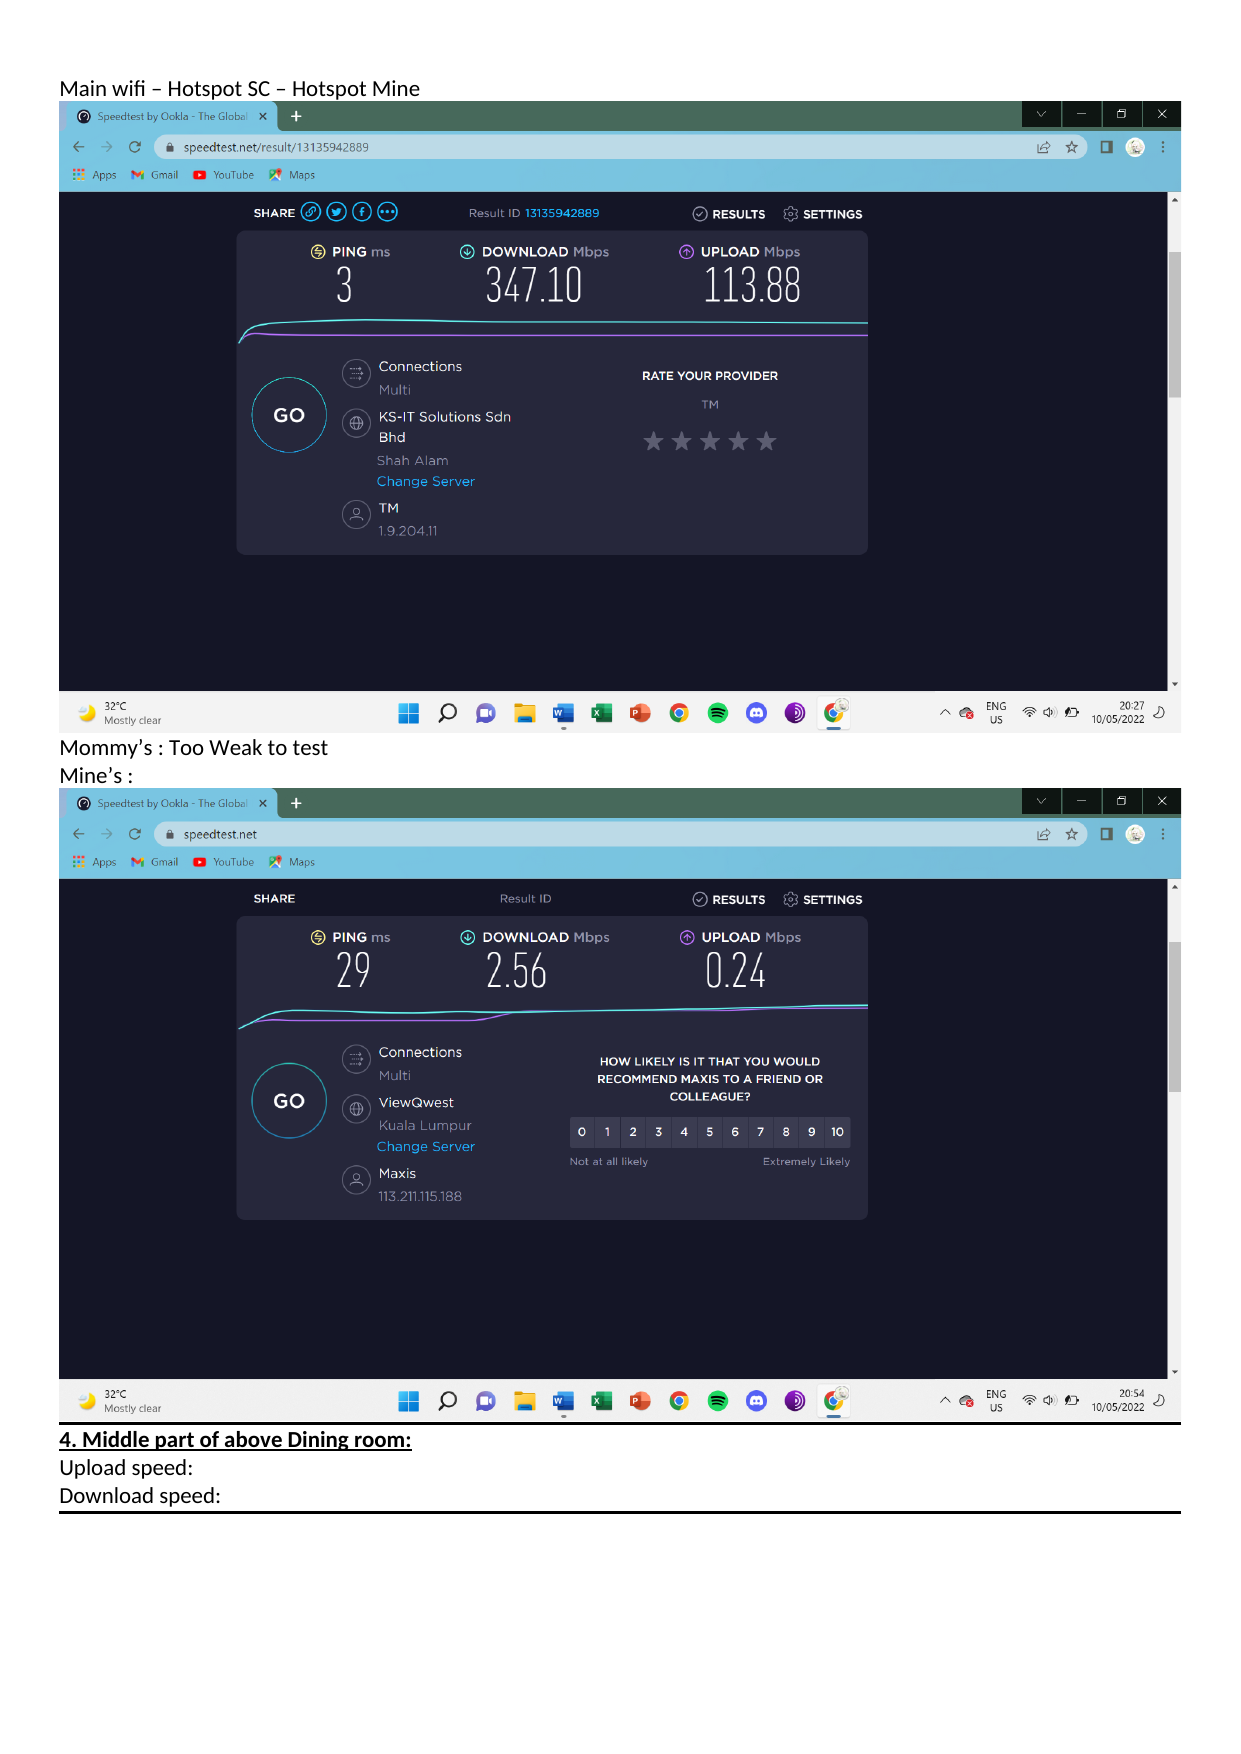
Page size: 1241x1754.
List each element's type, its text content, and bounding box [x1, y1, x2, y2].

text 4. Middle part of above Dining room: [59, 1425, 1181, 1453]
text Mine’s : [59, 761, 1181, 788]
text Mommy’s : Too Weak to test [59, 733, 1181, 761]
picture [59, 788, 1182, 1421]
picture [59, 101, 1182, 733]
text Upload speed: [59, 1453, 1181, 1481]
text Download speed: [59, 1481, 1181, 1511]
